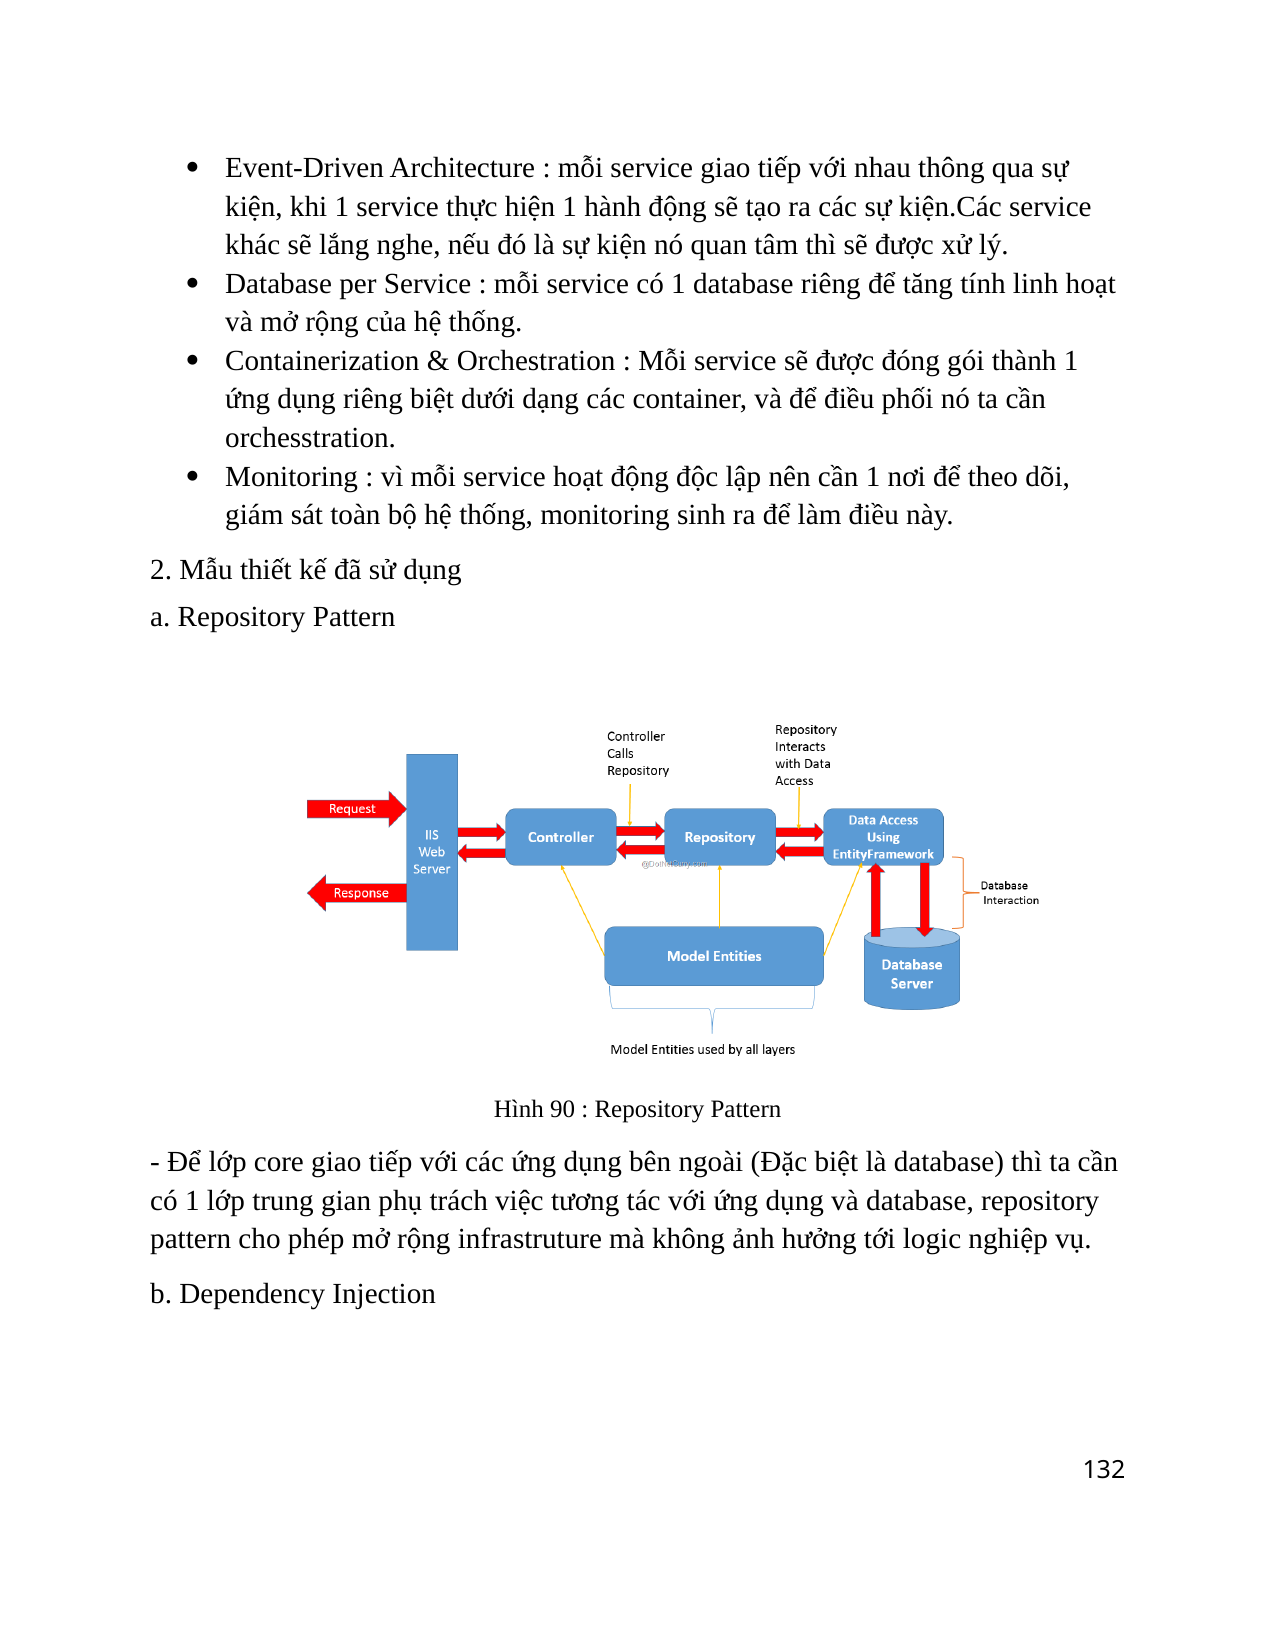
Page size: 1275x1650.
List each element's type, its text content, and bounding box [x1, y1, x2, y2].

text a. Repository Pattern [150, 599, 1125, 633]
list Event-Driven Architecture : mỗi service giao tiếp với nhau thông qua sự kiện, khi 1 service thực hiện 1 hành động sẽ tạo ra các sự kiện.Các service khác sẽ lắng nghe, nếu đó là sự kiện nó quan tâm thì sẽ được xử lý. [187, 150, 1125, 261]
list Containerization & Orchestration : Mỗi service sẽ được đóng gói thành 1 ứng dụng riêng biệt dưới dạng các container, và để điều phối nó ta cần orchesstration. [187, 343, 1125, 454]
picture [300, 654, 1050, 1073]
subtitle 2. Mẫu thiết kế đã sử dụng [150, 552, 1125, 586]
list Monitoring : vì mỗi service hoạt động độc lập nên cần 1 nơi để theo dõi, giám sát toàn bộ hệ thống, monitoring sinh ra để làm điều này. [187, 459, 1125, 531]
text - Để lớp core giao tiếp với các ứng dụng bên ngoài (Đặc biệt là database) thì ta cần có 1 lớp trung gian phụ trách việc tương tác với ứng dụng và database, repository pattern cho phép mở rộng infrastruture mà không ảnh hưởng tới logic nghiệp vụ. [150, 1144, 1125, 1255]
text b. Dependency Injection [150, 1276, 1125, 1310]
list Database per Service : mỗi service có 1 database riêng để tăng tính linh hoạt và mở rộng của hệ thống. [187, 266, 1125, 338]
